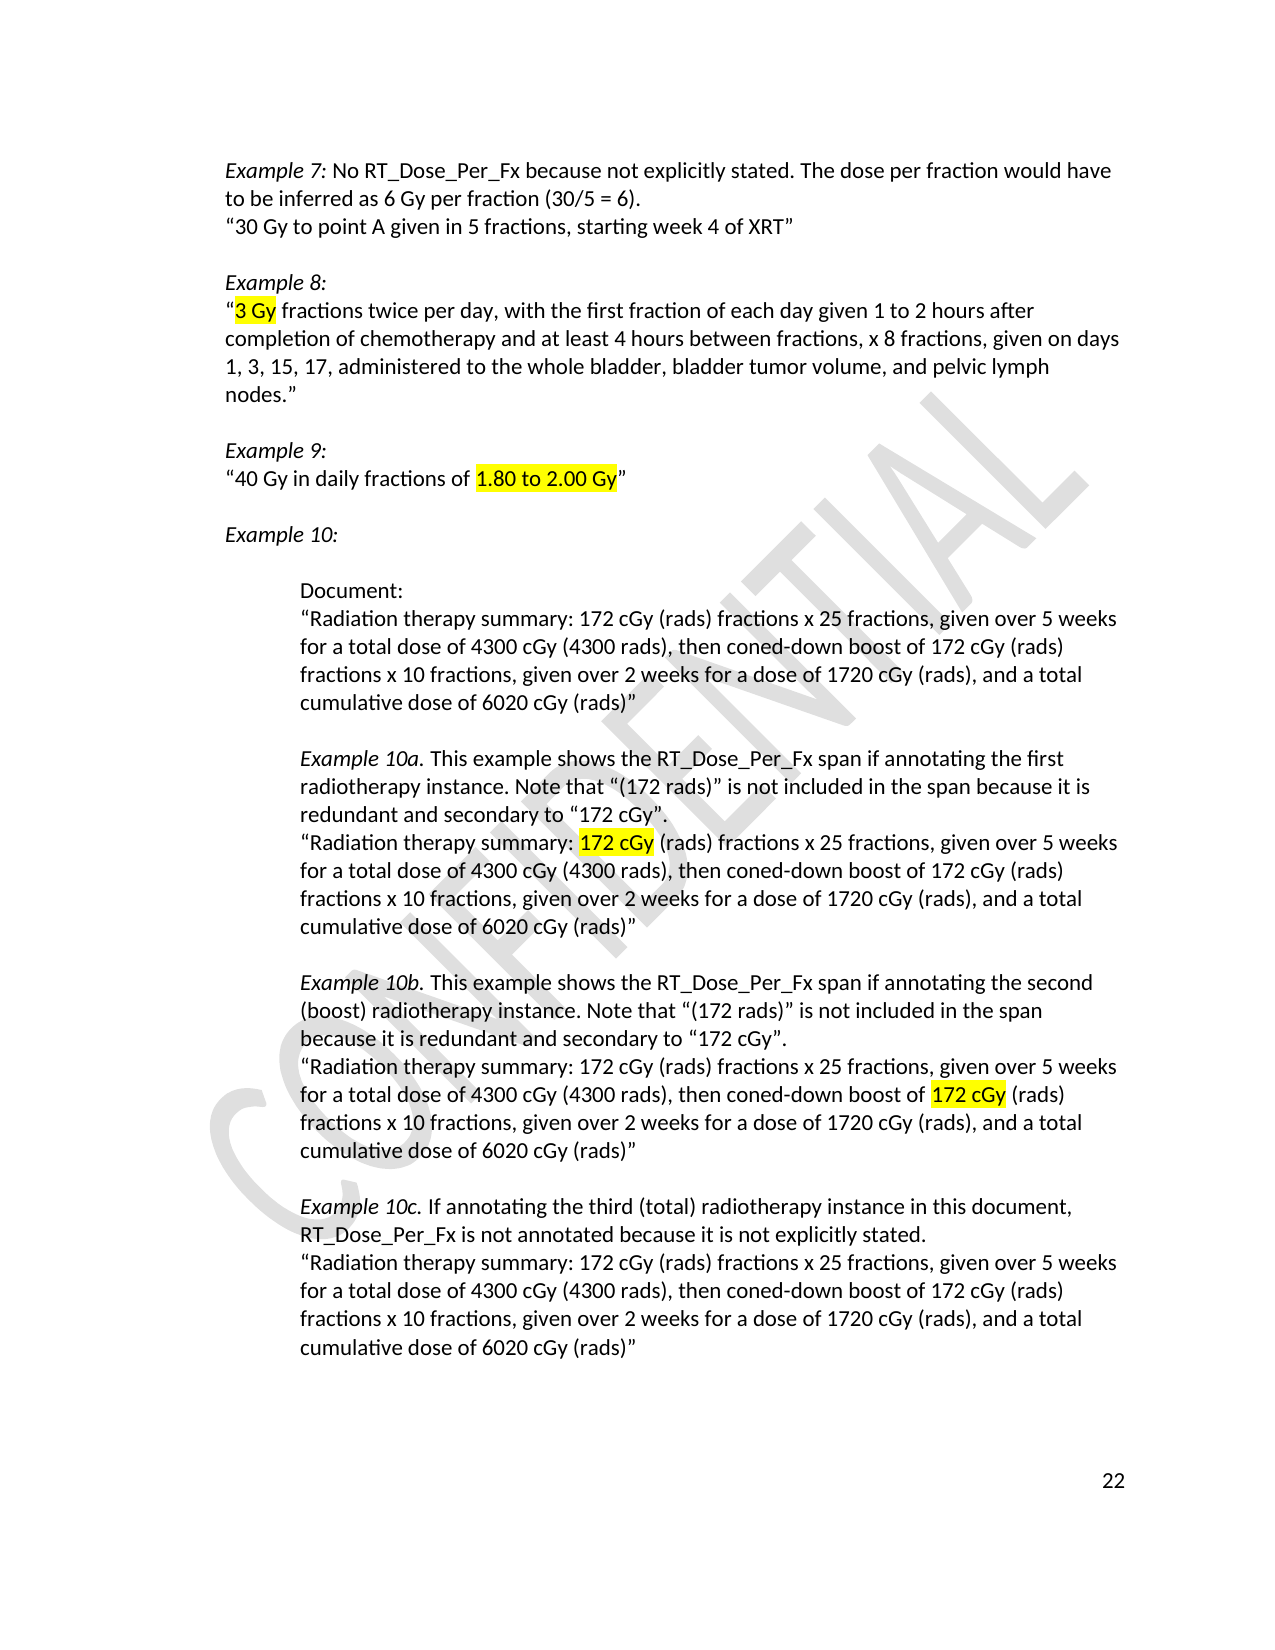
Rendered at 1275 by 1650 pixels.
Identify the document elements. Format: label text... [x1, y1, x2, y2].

text Example 10a. This example shows the RT_Dose_Per_Fx span if annotating the first radiotherapy instance. Note that “(172 rads)” is not included in the span because it is redundant and secondary to “172 cGy”. [300, 744, 1125, 828]
text “40 Gy in daily fractions of 1.80 to 2.00 Gy” [617, 464, 1125, 492]
text Example 7: No RT_Dose_Per_Fx because not explicitly stated. The dose per fraction would have to be inferred as 6 Gy per fraction (30/5 = 6). [225, 156, 1125, 212]
text “Radiation therapy summary: 172 cGy (rads) fractions x 25 fractions, given over 5 weeks for a total dose of 4300 cGy (4300 rads), then coned-down boost of 172 cGy (rads) fractions x 10 fractions, given over 2 weeks for a dose of 1720 cGy (rads), and a total cumulative dose of 6020 cGy (rads)” [300, 1052, 1125, 1164]
text “3 Gy fractions twice per day, with the first fraction of each day given 1 to 2 hours after completion of chemotherapy and at least 4 hours between fractions, x 8 fractions, given on days 1, 3, 15, 17, administered to the whole bladder, bladder tumor volume, and pelvic lymph nodes.” [225, 296, 1125, 408]
text Example 10c. If annotating the third (total) radiotherapy instance in this document, RT_Dose_Per_Fx is not annotated because it is not explicitly stated. [300, 1192, 1125, 1248]
text “Radiation therapy summary: 172 cGy (rads) fractions x 25 fractions, given over 5 weeks for a total dose of 4300 cGy (4300 rads), then coned-down boost of 172 cGy (rads) fractions x 10 fractions, given over 2 weeks for a dose of 1720 cGy (rads), and a total cumulative dose of 6020 cGy (rads)” [300, 828, 1125, 940]
text “40 Gy in daily fractions of 1.80 to 2.00 Gy” [225, 464, 476, 492]
text “30 Gy to point A given in 5 fractions, starting week 4 of XRT” [225, 212, 1125, 240]
text Example 10b. This example shows the RT_Dose_Per_Fx span if annotating the second (boost) radiotherapy instance. Note that “(172 rads)” is not included in the span because it is redundant and secondary to “172 cGy”. [300, 968, 1125, 1052]
text “Radiation therapy summary: 172 cGy (rads) fractions x 25 fractions, given over 5 weeks for a total dose of 4300 cGy (4300 rads), then coned-down boost of 172 cGy (rads) fractions x 10 fractions, given over 2 weeks for a dose of 1720 cGy (rads), and a total cumulative dose of 6020 cGy (rads)” [300, 604, 1125, 716]
text Example 8: [225, 268, 1125, 296]
text Example 10: [225, 520, 1125, 548]
text “Radiation therapy summary: 172 cGy (rads) fractions x 25 fractions, given over 5 weeks for a total dose of 4300 cGy (4300 rads), then coned-down boost of 172 cGy (rads) fractions x 10 fractions, given over 2 weeks for a dose of 1720 cGy (rads), and a total cumulative dose of 6020 cGy (rads)” [300, 1248, 1125, 1361]
text Document: [300, 576, 1125, 604]
text Example 9: [225, 436, 1125, 464]
